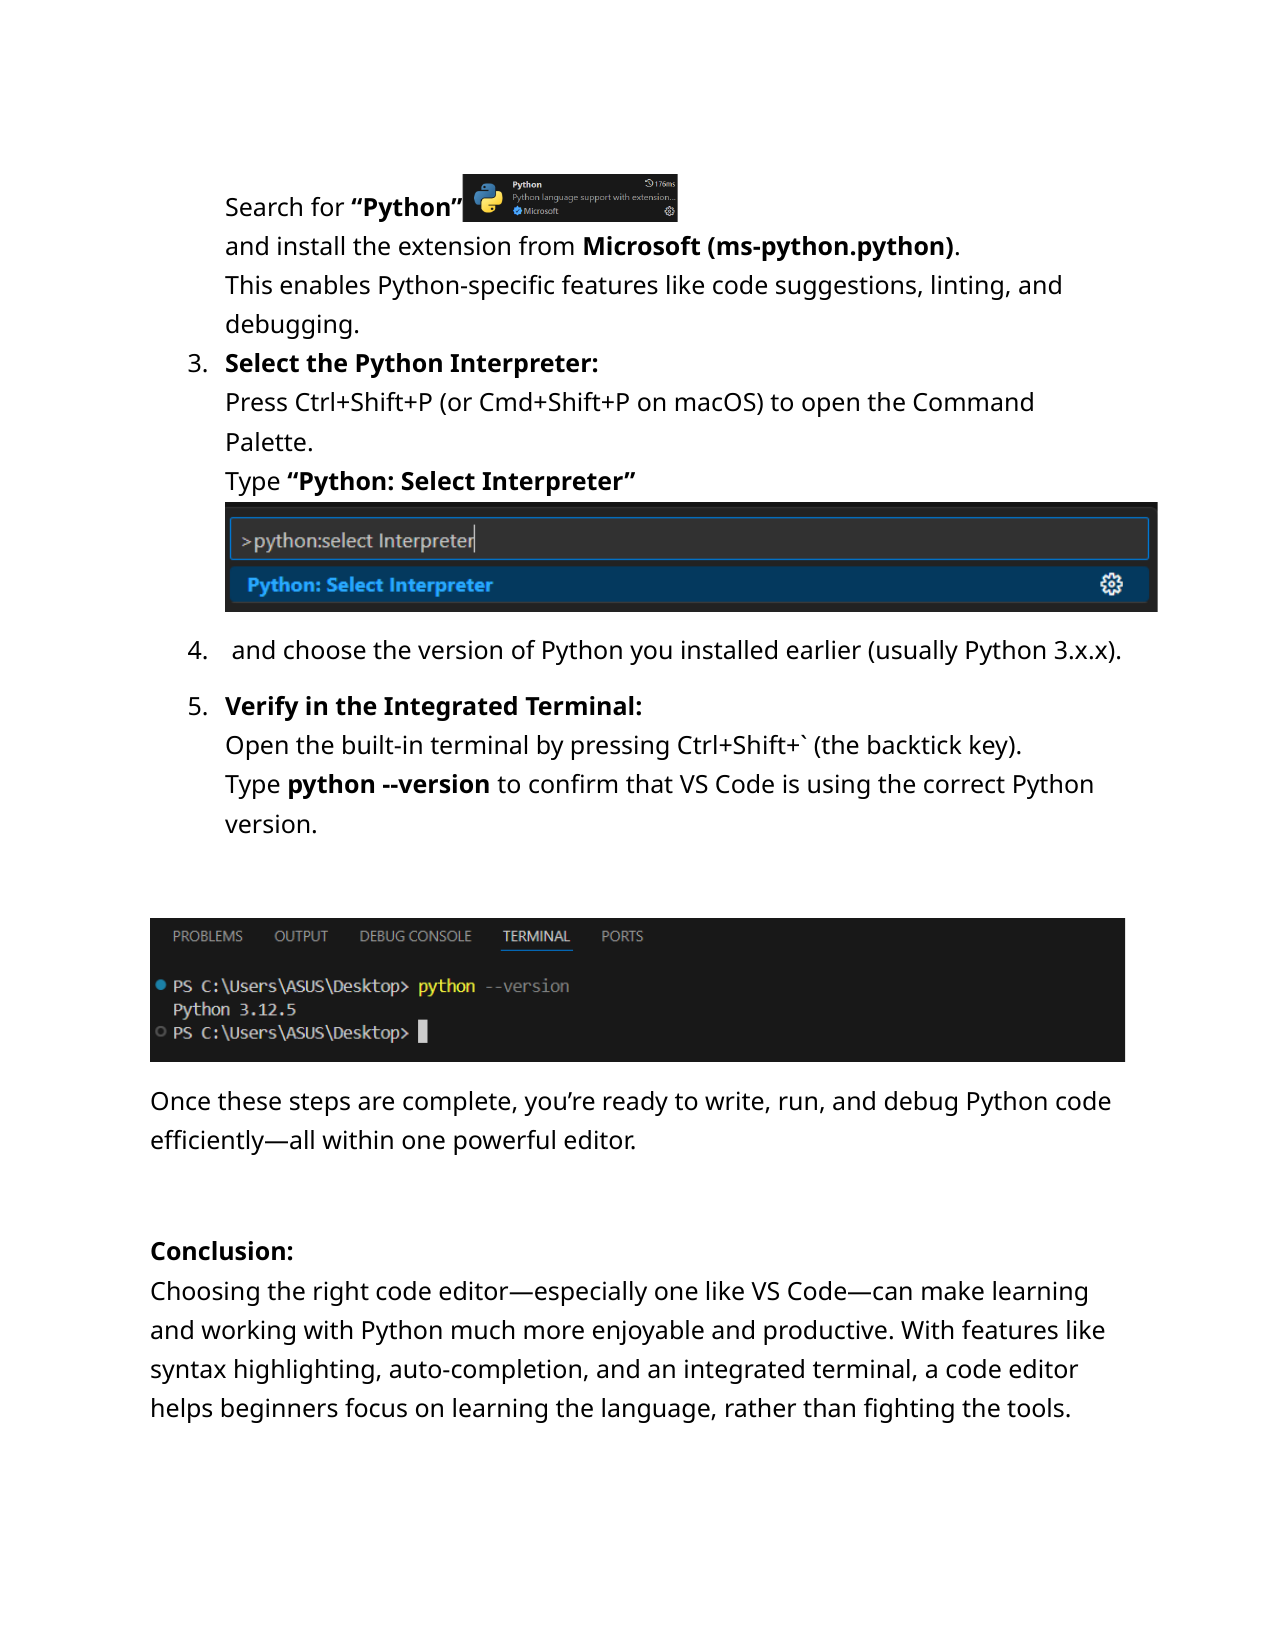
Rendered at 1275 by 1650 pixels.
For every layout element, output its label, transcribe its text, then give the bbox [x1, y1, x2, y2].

text and install the extension from Microsoft (ms-python.python). This enables Python-specific features like code suggestions, linting, and debugging. [225, 228, 1125, 341]
text Once these steps are complete, you’re ready to write, run, and debug Python code efficiently—all within one powerful editor. [150, 1083, 1125, 1156]
list and choose the version of Python you installed earlier (usually Python 3.x.x). [187, 633, 1125, 667]
picture [462, 174, 678, 222]
picture [225, 502, 1158, 612]
list Verify in the Integrated Terminal: Open the built-in terminal by pressing Ctrl+Shift+` (the backtick key). Type python --version to confirm that VS Code is using the correct Python version. [187, 689, 1125, 840]
picture [150, 918, 1125, 1062]
text Conclusion: Choosing the right code editor—especially one like VS Code—can make learning and working with Python much more enjoyable and productive. With features like syntax highlighting, auto-completion, and an integrated terminal, a code editor helps beginners focus on learning the language, rather than fighting the tools. [150, 1234, 1125, 1425]
text Search for “Python” [225, 150, 1125, 223]
